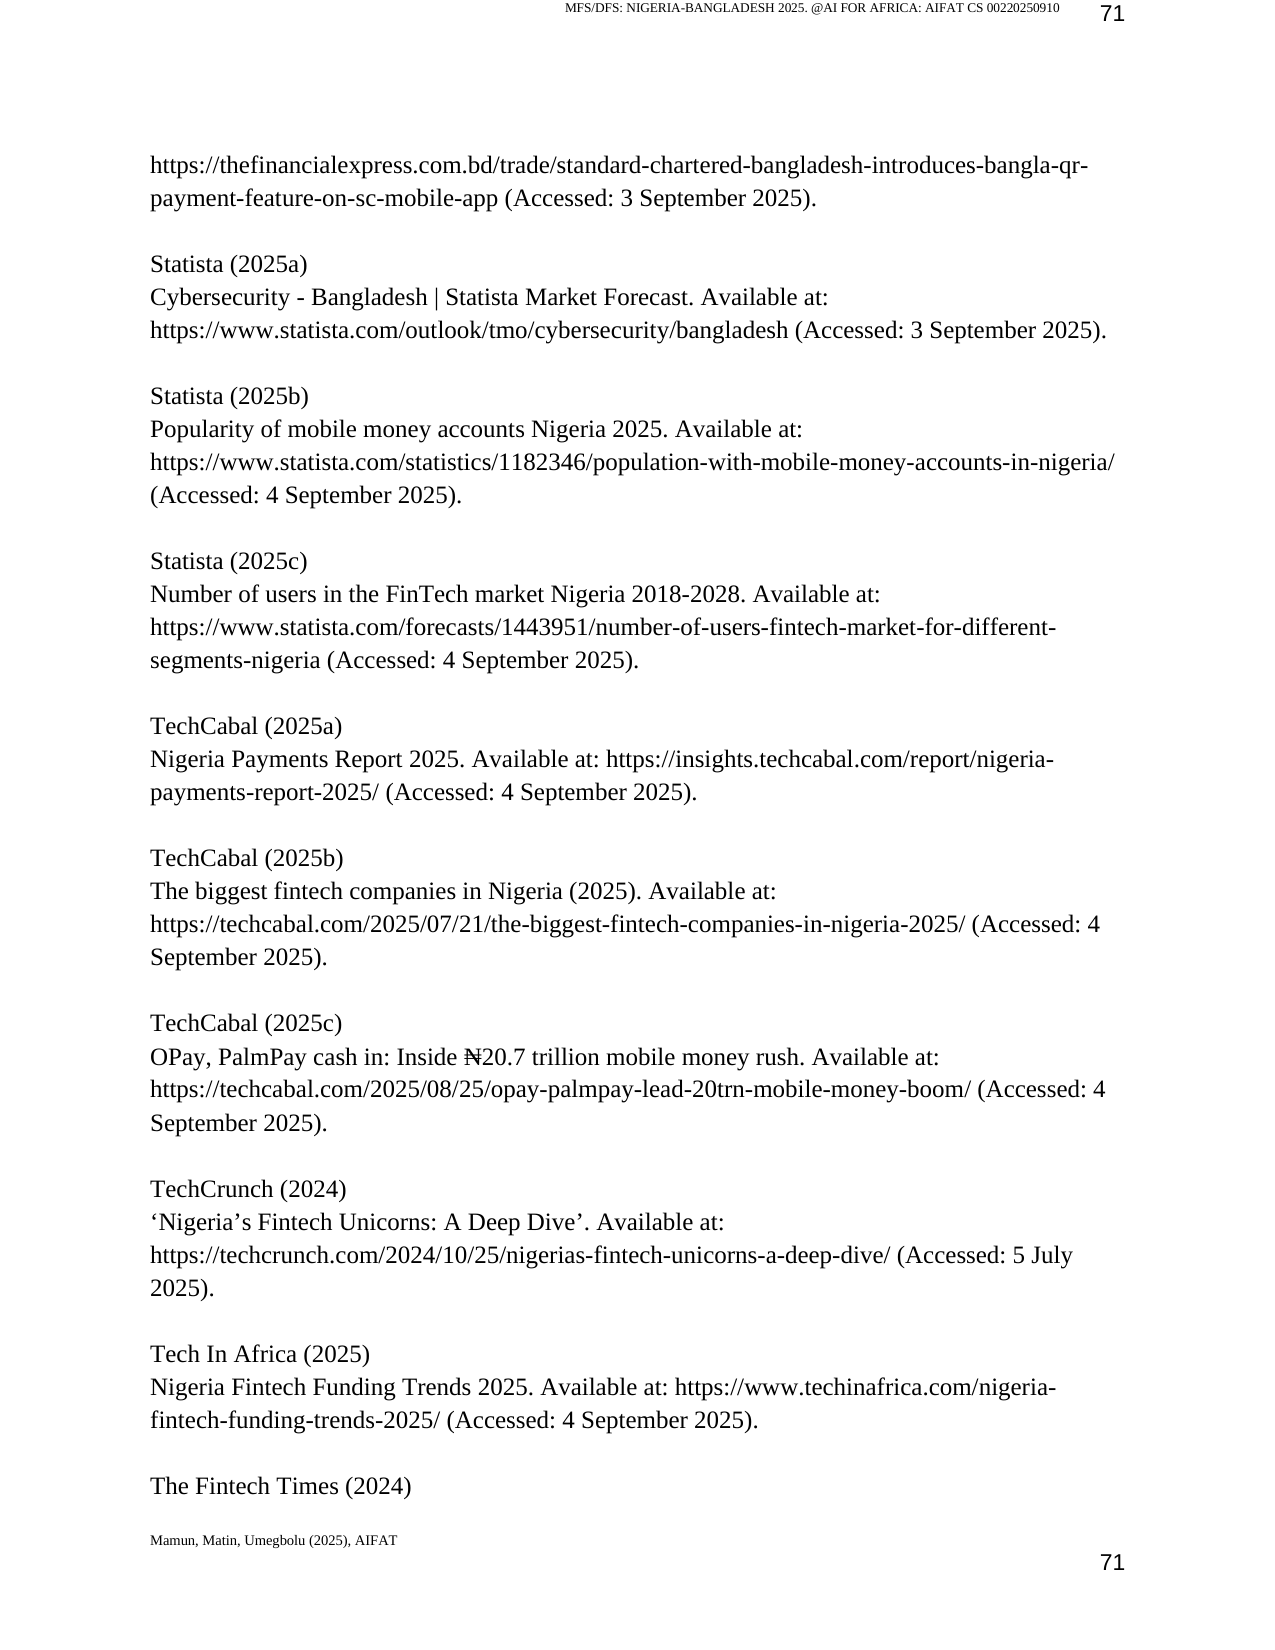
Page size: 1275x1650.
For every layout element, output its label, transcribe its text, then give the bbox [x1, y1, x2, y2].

text Popularity of mobile money accounts Nigeria 2025. Available at: https://www.statista.com/statistics/1182346/population-with-mobile-money-accounts-in-nigeria/ (Accessed: 4 September 2025). [150, 414, 1125, 509]
text Statista (2025a) [150, 249, 1125, 278]
text Nigeria Payments Report 2025. Available at: https://insights.techcabal.com/report/nigeria-payments-report-2025/ (Accessed: 4 September 2025). [150, 744, 1125, 806]
text ‘Nigeria’s Fintech Unicorns: A Deep Dive’. Available at: https://techcrunch.com/2024/10/25/nigerias-fintech-unicorns-a-deep-dive/ (Accessed: 5 July 2025). [150, 1207, 1125, 1301]
text TechCrunch (2024) [150, 1174, 1125, 1202]
text The biggest fintech companies in Nigeria (2025). Available at: https://techcabal.com/2025/07/21/the-biggest-fintech-companies-in-nigeria-2025/ (Accessed: 4 September 2025). [150, 876, 1125, 971]
text The Fintech Times (2024) [150, 1471, 1125, 1499]
text TechCabal (2025a) [150, 711, 1125, 740]
text TechCabal (2025b) [150, 843, 1125, 872]
text Statista (2025c) [150, 546, 1125, 575]
text Nigeria Fintech Funding Trends 2025. Available at: https://www.techinafrica.com/nigeria-fintech-funding-trends-2025/ (Accessed: 4 September 2025). [150, 1372, 1125, 1433]
text Statista (2025b) [150, 381, 1125, 410]
text TechCabal (2025c) [150, 1008, 1125, 1037]
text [150, 150, 1125, 212]
text OPay, PalmPay cash in: Inside ₦20.7 trillion mobile money rush. Available at: https://techcabal.com/2025/08/25/opay-palmpay-lead-20trn-mobile-money-boom/ (Accessed: 4 September 2025). [150, 1042, 1125, 1136]
text Tech In Africa (2025) [150, 1339, 1125, 1367]
text Cybersecurity - Bangladesh | Statista Market Forecast. Available at: https://www.statista.com/outlook/tmo/cybersecurity/bangladesh (Accessed: 3 September 2025). [150, 282, 1125, 344]
text Number of users in the FinTech market Nigeria 2018-2028. Available at: https://www.statista.com/forecasts/1443951/number-of-users-fintech-market-for-different-segments-nigeria (Accessed: 4 September 2025). [150, 579, 1125, 674]
